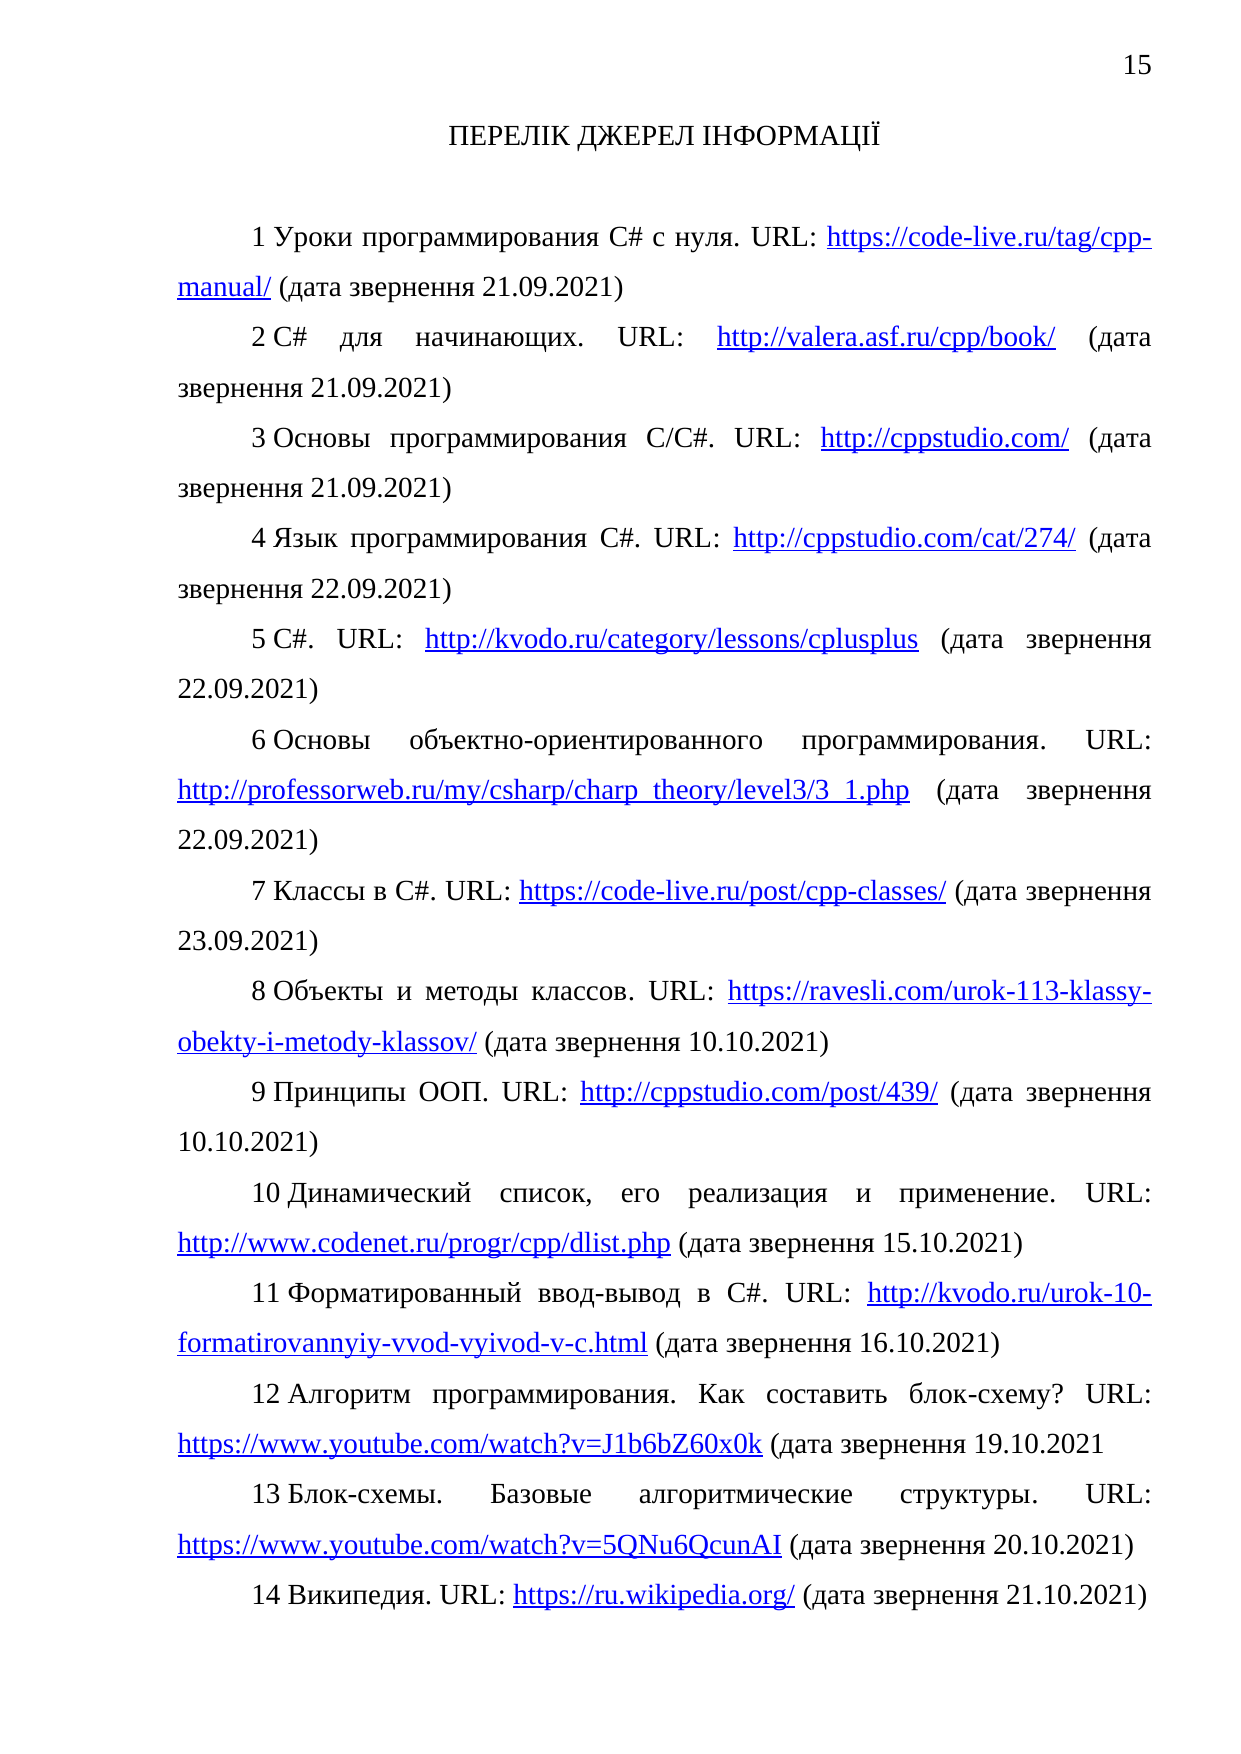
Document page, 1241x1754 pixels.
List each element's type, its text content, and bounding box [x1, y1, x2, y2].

list Классы в C#. URL: https://code-live.ru/post/cpp-classes/ (дата звернення 23.09.2021) [177, 873, 1152, 957]
list Форматированный ввод-вывод в C#. URL: http://kvodo.ru/urok-10-formatirovannyiy-vvod-vyivod-v-c.html (дата звернення 16.10.2021) [177, 1275, 1152, 1359]
list Принципы ООП. URL: http://cppstudio.com/post/439/ (дата звернення 10.10.2021) [177, 1074, 1152, 1158]
list С#. URL: http://kvodo.ru/category/lessons/cplusplus (дата звернення 22.09.2021) [177, 621, 1152, 705]
list Основы объектно-ориентированного программирования. URL: http://professorweb.ru/my/csharp/charp_theory/level3/3_1.php (дата звернення 22.09.2021) [177, 722, 1152, 856]
list Блок-схемы. Базовые алгоритмические структуры. URL: https://www.youtube.com/watch?v=5QNu6QcunAI (дата звернення 20.10.2021) [177, 1477, 1152, 1560]
list Алгоритм программирования. Как составить блок-схему? URL: https://www.youtube.com/watch?v=J1b6bZ60x0k (дата звернення 19.10.2021 [177, 1376, 1152, 1460]
list Язык программирования С#. URL: http://cppstudio.com/cat/274/ (дата звернення 22.09.2021) [177, 521, 1152, 604]
list Динамический список, его реализация и применение. URL: http://www.codenet.ru/progr/cpp/dlist.php (дата звернення 15.10.2021) [177, 1175, 1152, 1258]
list Википедия. URL: https://ru.wikipedia.org/ (дата звернення 21.10.2021) [177, 1577, 1152, 1611]
text Перелік джерел інформації [177, 118, 1152, 152]
list Уроки программирования С# с нуля. URL: https://code-live.ru/tag/cpp-manual/ (дата звернення 21.09.2021) [177, 219, 1152, 303]
list Основы программирования С/С#. URL: http://cppstudio.com/ (дата звернення 21.09.2021) [177, 420, 1152, 504]
list C# для начинающих. URL: http://valera.asf.ru/cpp/book/ (дата звернення 21.09.2021) [177, 319, 1152, 403]
list Объекты и методы классов. URL: https://ravesli.com/urok-113-klassy-obekty-i-metody-klassov/ (дата звернення 10.10.2021) [177, 973, 1152, 1057]
